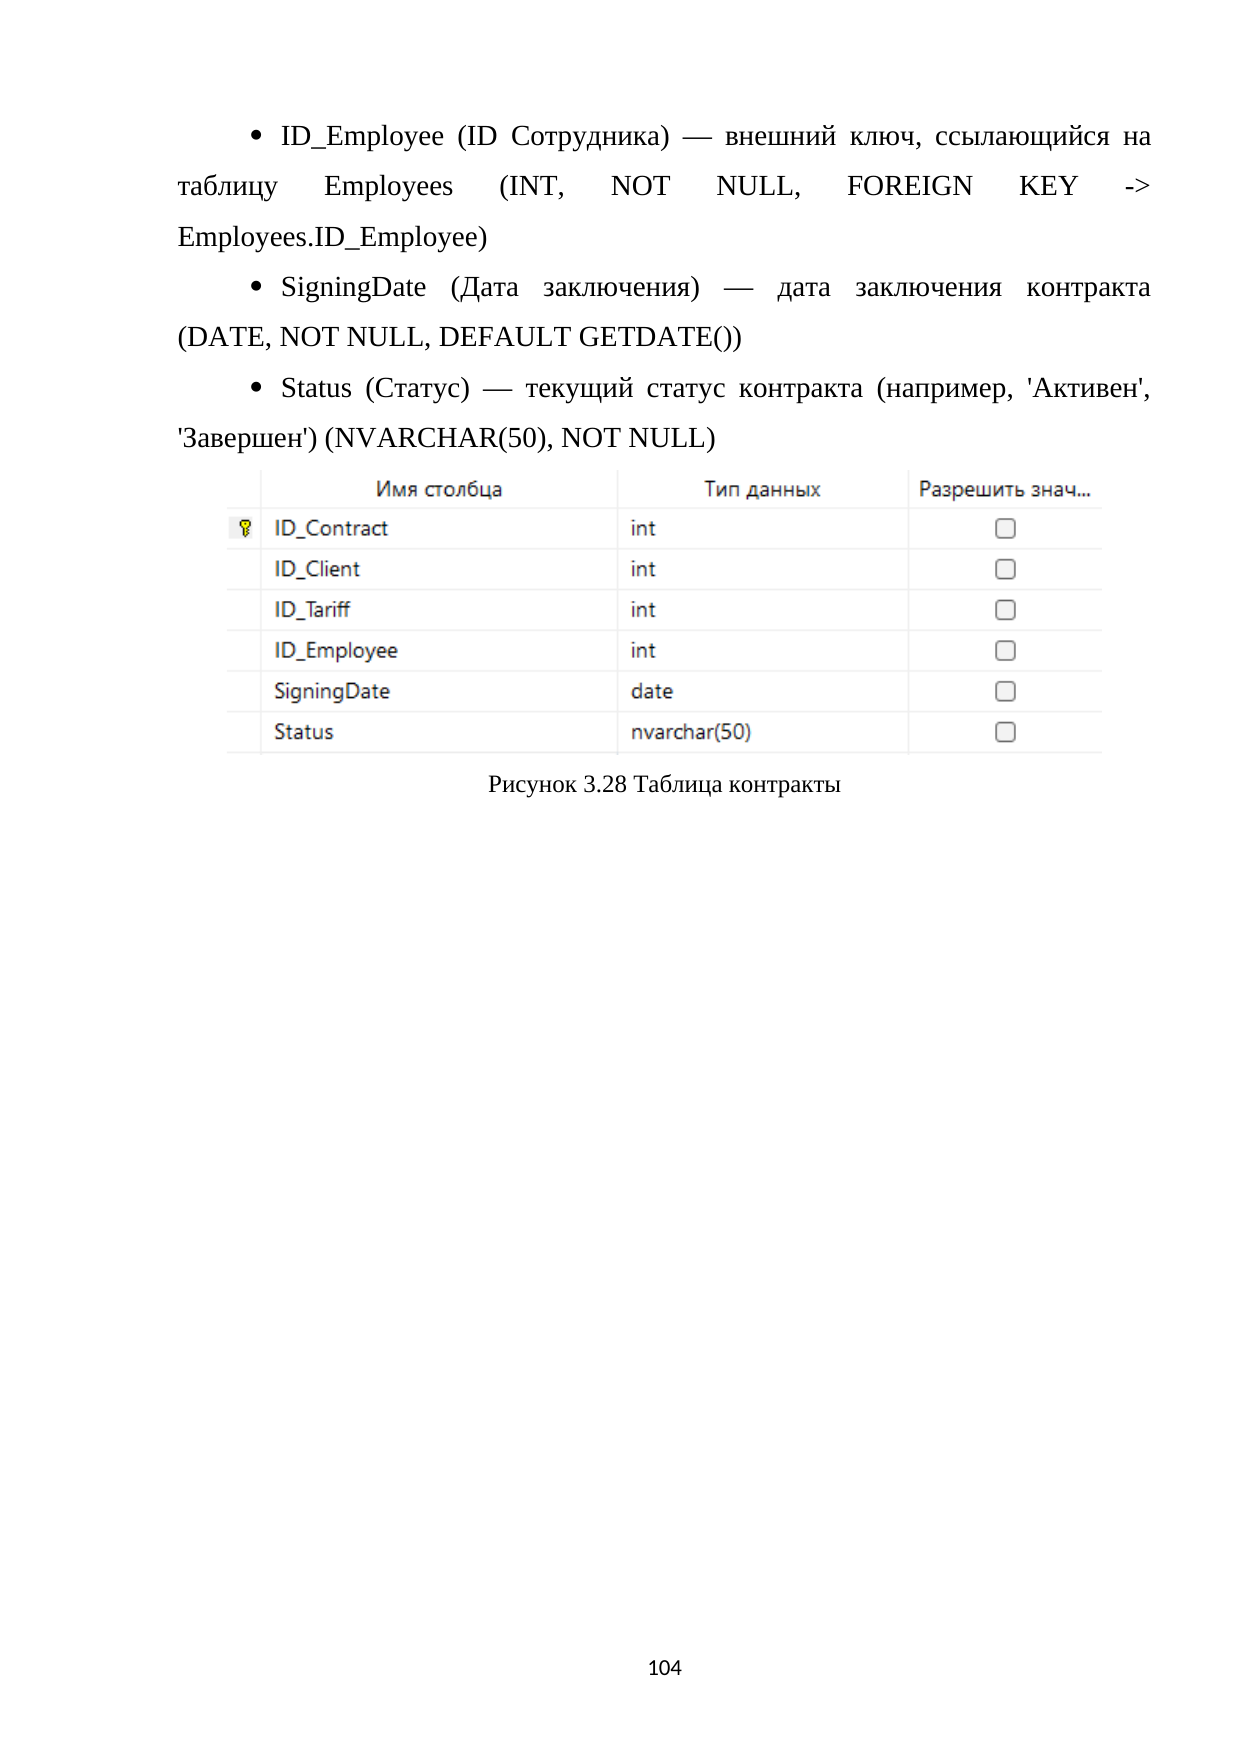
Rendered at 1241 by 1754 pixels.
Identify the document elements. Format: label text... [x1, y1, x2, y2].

text Рисунок 3.28 Таблица контракты [177, 769, 1152, 798]
list Status (Статус) — текущий статус контракта (например, 'Активен', 'Завершен') (NVARCHAR(50), NOT NULL) [177, 370, 1152, 454]
list ID_Employee (ID Сотрудника) — внешний ключ, ссылающийся на таблицу Employees (INT, NOT NULL, FOREIGN KEY -> Employees.ID_Employee) [177, 118, 1152, 252]
list SigningDate (Дата заключения) — дата заключения контракта (DATE, NOT NULL, DEFAULT GETDATE()) [177, 269, 1152, 353]
picture [226, 470, 1102, 755]
